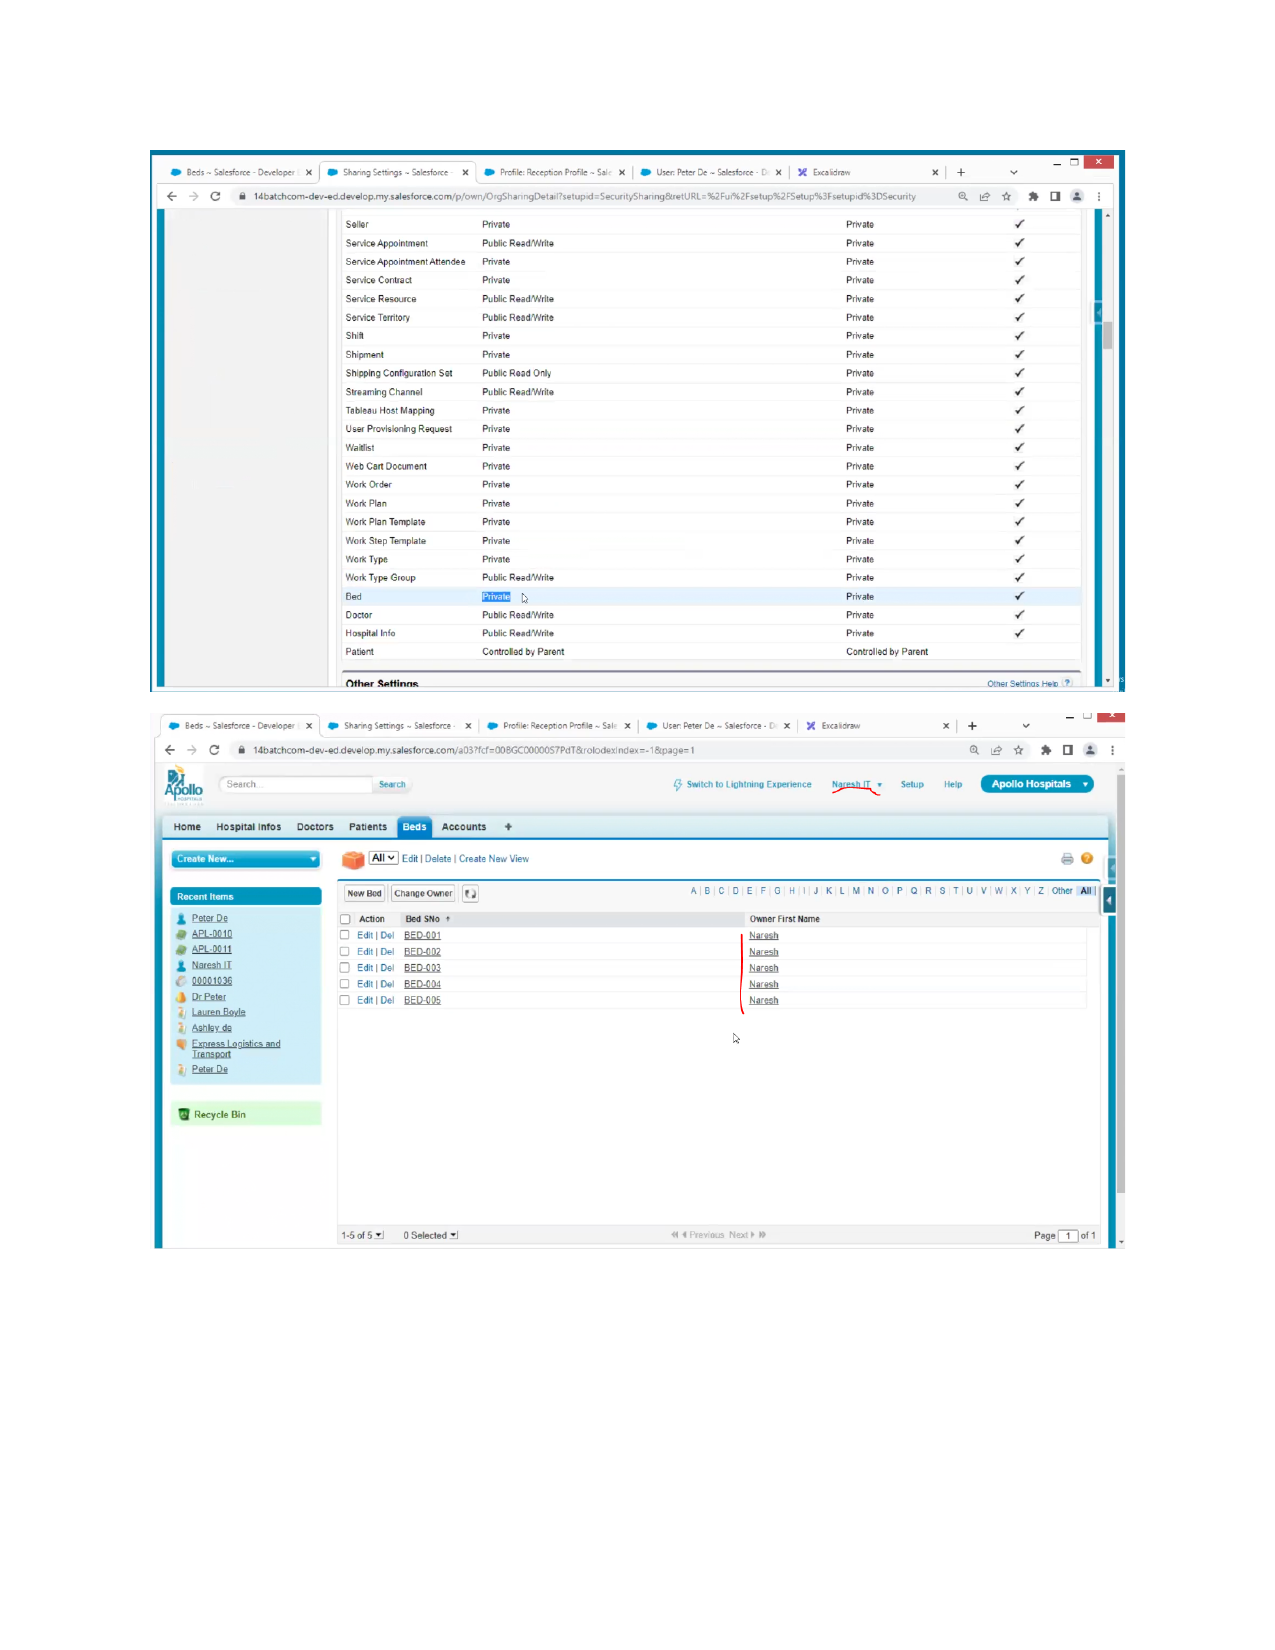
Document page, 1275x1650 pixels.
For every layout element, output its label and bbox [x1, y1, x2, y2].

picture [152, 155, 1123, 692]
picture [150, 713, 1125, 1249]
